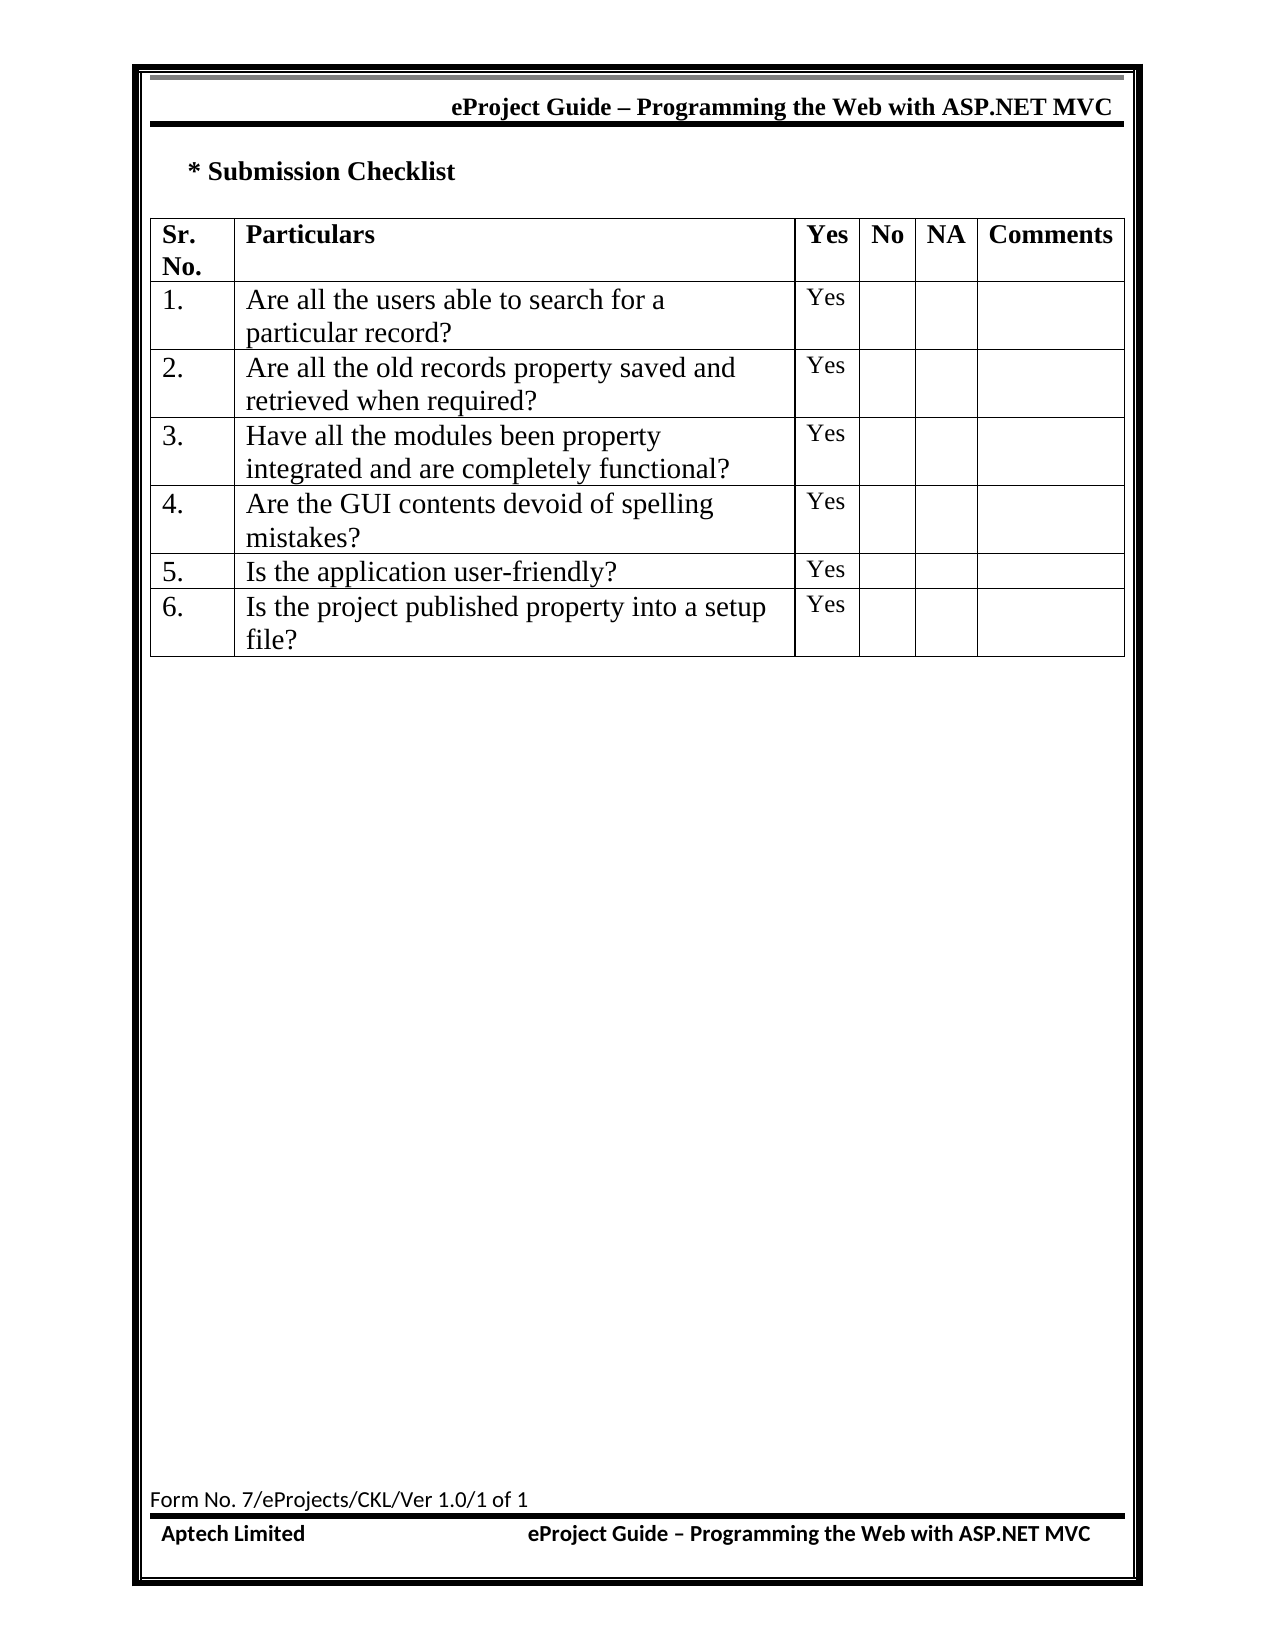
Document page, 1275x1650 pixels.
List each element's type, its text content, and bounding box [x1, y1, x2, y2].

table_cell [916, 554, 977, 588]
table_cell Yes [796, 418, 859, 485]
table_cell 5. [151, 554, 234, 588]
table_cell [978, 350, 1124, 417]
table_cell [860, 486, 915, 553]
table_cell [916, 589, 977, 656]
table_cell [860, 554, 915, 588]
table_cell Is the project published property into a setup file? [235, 589, 794, 656]
table_cell [916, 418, 977, 485]
table_cell Are the GUI contents devoid of spelling mistakes? [235, 486, 794, 553]
table_cell [860, 350, 915, 417]
table_header Yes [796, 219, 859, 281]
table_cell [916, 282, 977, 349]
table_header No [860, 219, 915, 281]
table_cell [978, 554, 1124, 588]
table_cell Yes [796, 282, 859, 349]
table_cell Yes [796, 589, 859, 656]
table_cell 3. [151, 418, 234, 485]
table_cell [978, 589, 1124, 656]
list * Submission Checklist [187, 155, 1125, 186]
table_header Sr. No. [151, 219, 234, 281]
table_cell [860, 282, 915, 349]
table_cell [860, 589, 915, 656]
table_cell Are all the users able to search for a particular record? [235, 282, 794, 349]
table_cell 1. [151, 282, 234, 349]
table_cell 6. [151, 589, 234, 656]
table_header Comments [978, 219, 1124, 281]
table_cell Have all the modules been property integrated and are completely functional? [235, 418, 794, 485]
table_cell Yes [796, 350, 859, 417]
table_cell [978, 486, 1124, 553]
table_cell Yes [796, 486, 859, 553]
table_header Particulars [235, 219, 794, 281]
table_cell [916, 350, 977, 417]
table_cell 2. [151, 350, 234, 417]
table_cell [860, 418, 915, 485]
table_cell Are all the old records property saved and retrieved when required? [235, 350, 794, 417]
table_header NA [916, 219, 977, 281]
table_cell [978, 418, 1124, 485]
table_cell Is the application user-friendly? [235, 554, 794, 588]
table_cell 4. [151, 486, 234, 553]
table_cell Yes [796, 554, 859, 588]
table_cell [978, 282, 1124, 349]
table_cell [916, 486, 977, 553]
